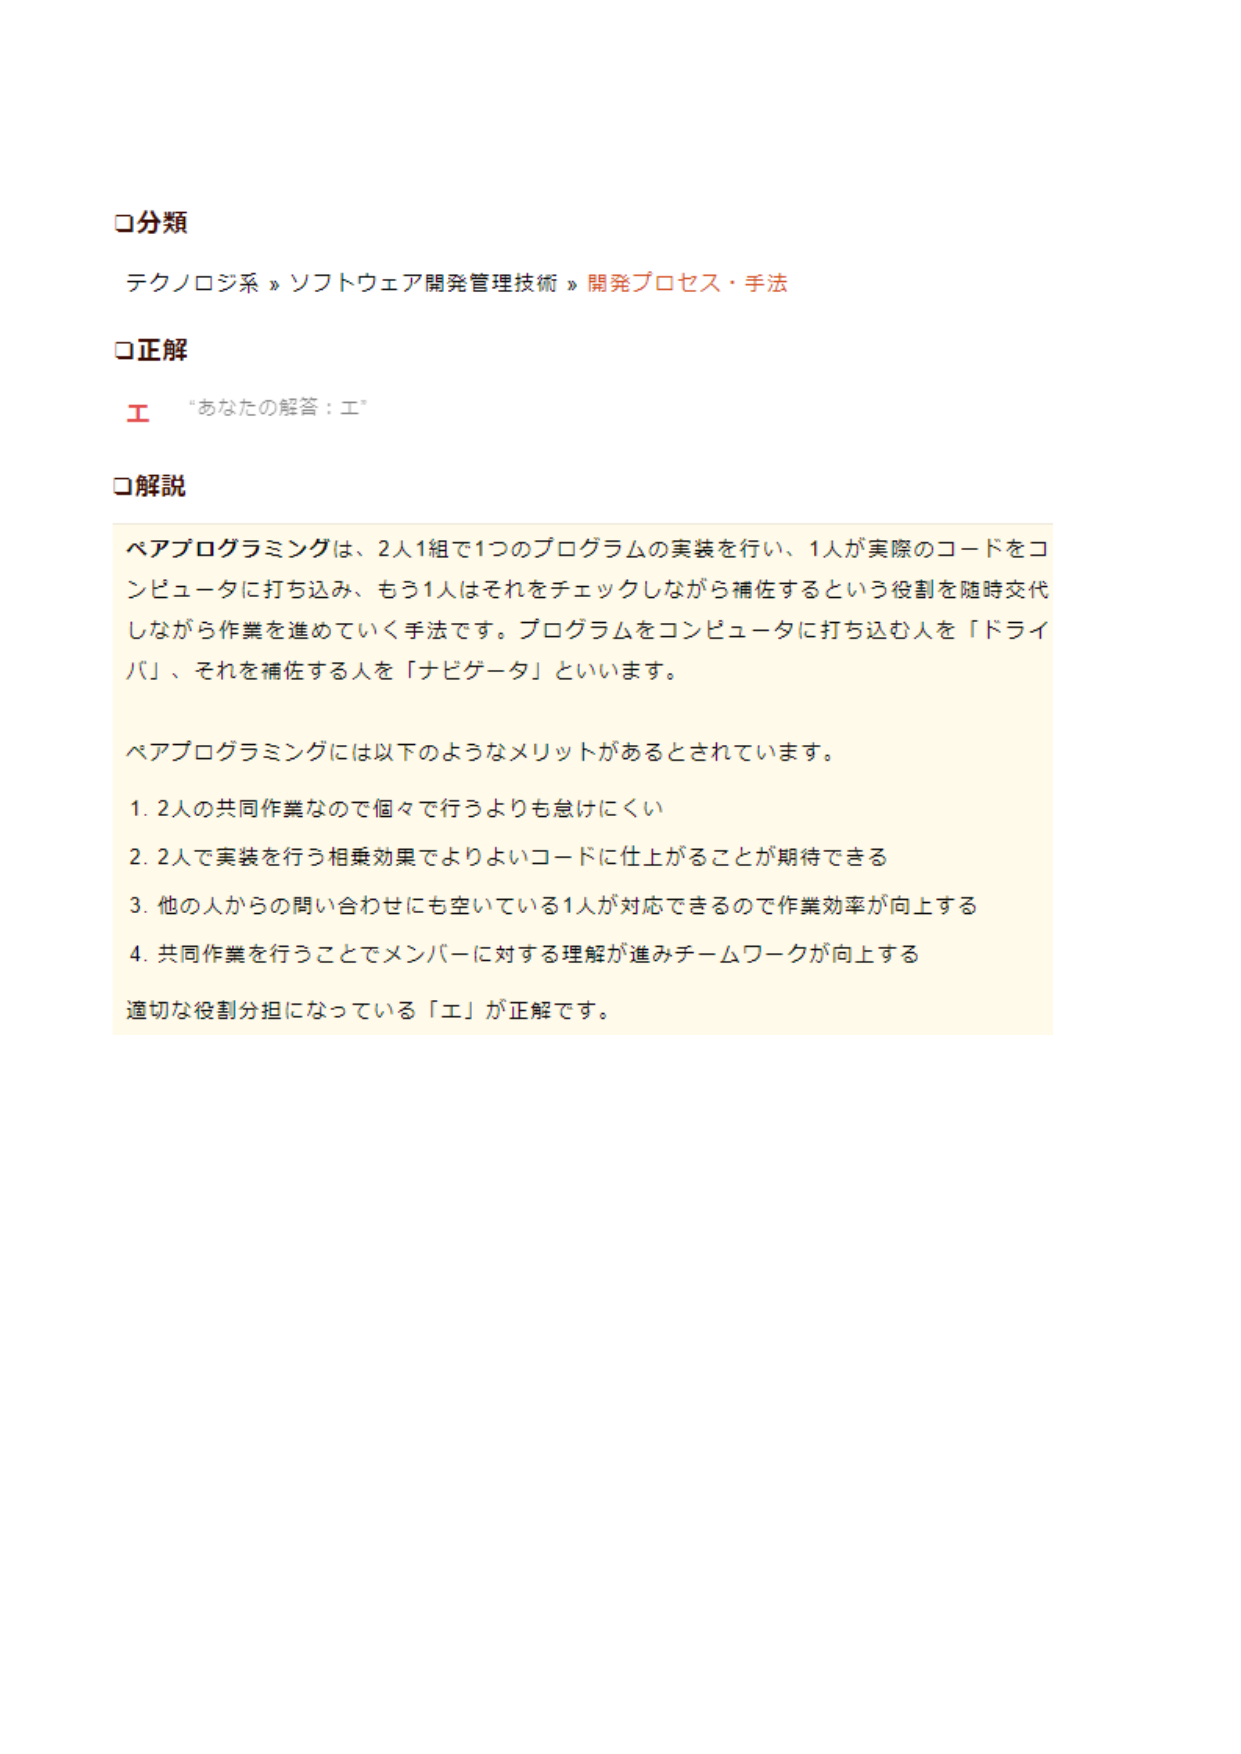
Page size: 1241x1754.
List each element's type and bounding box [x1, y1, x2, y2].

picture [112, 202, 901, 438]
picture [112, 464, 1054, 1035]
